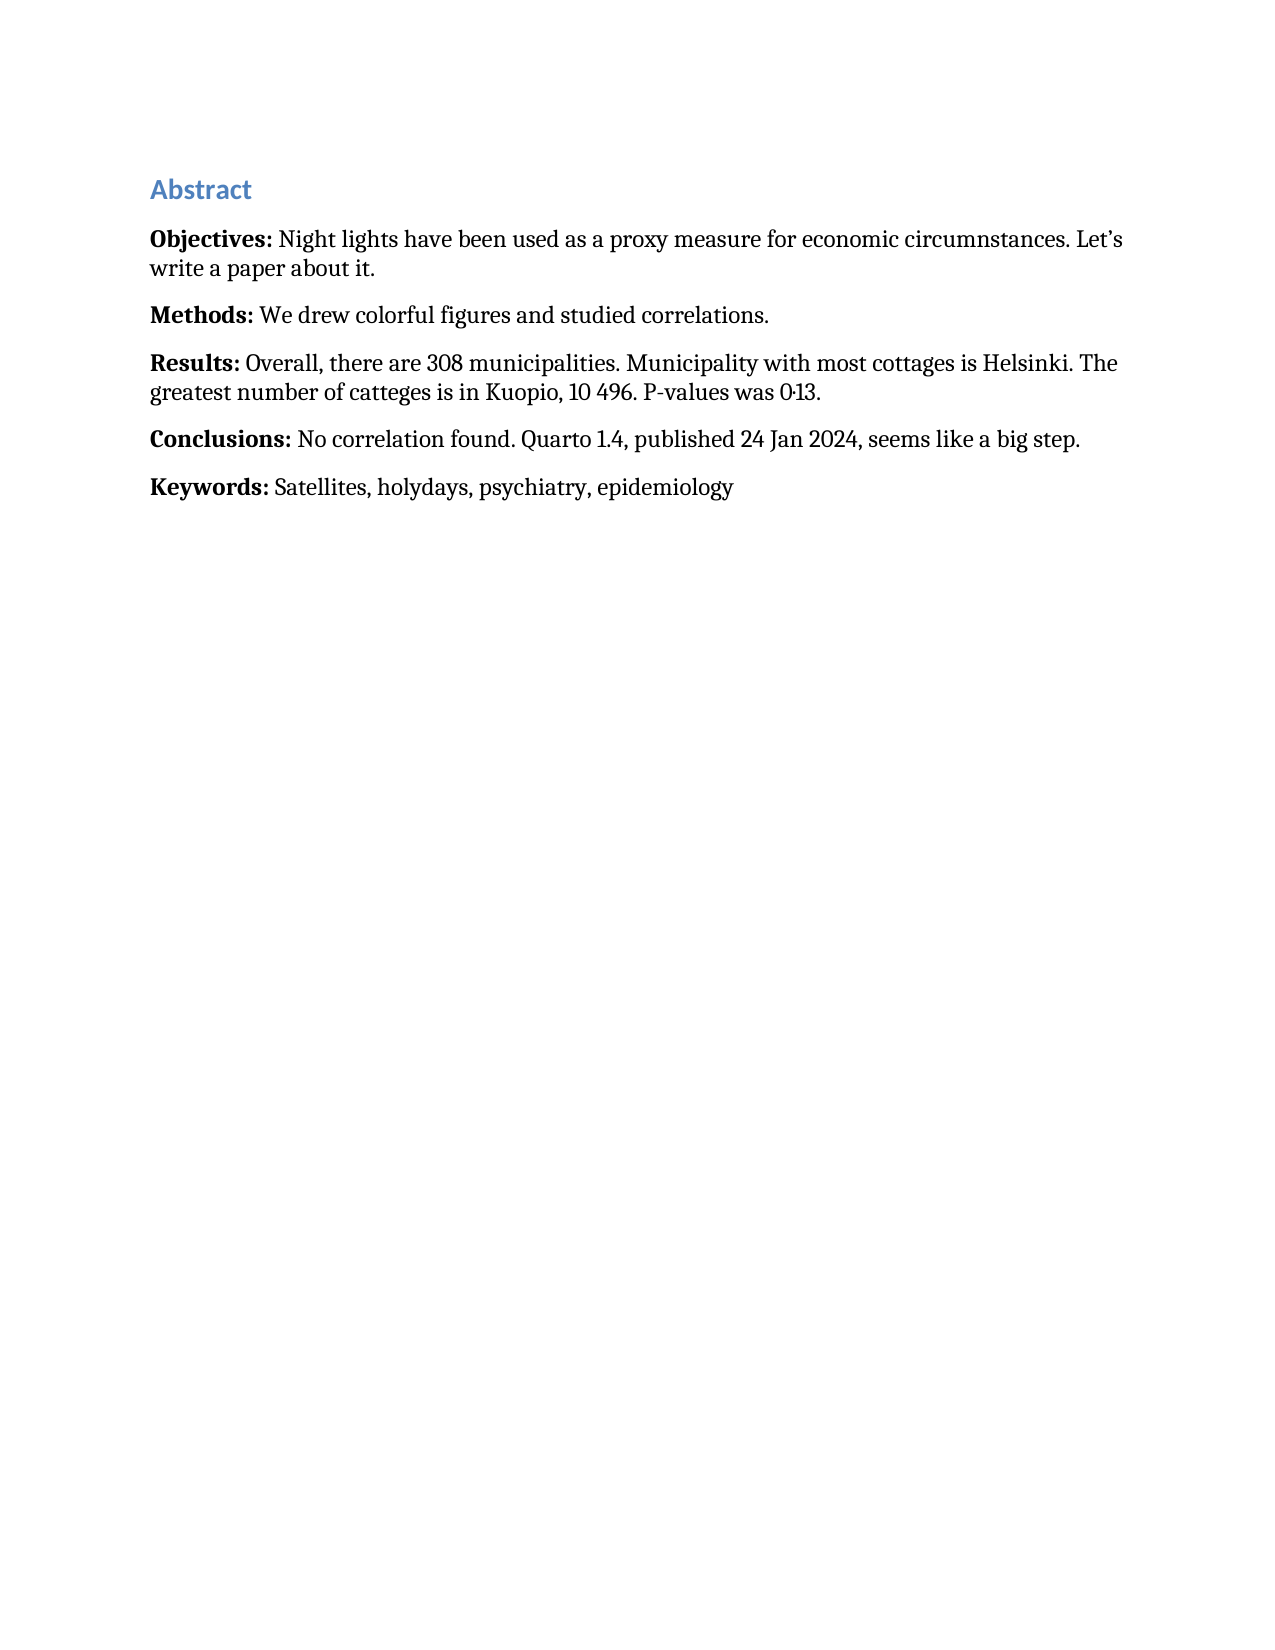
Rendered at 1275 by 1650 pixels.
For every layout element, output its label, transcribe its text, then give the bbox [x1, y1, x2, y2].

subtitle Abstract [150, 171, 1125, 206]
text Results: Overall, there are 308 municipalities. Municipality with most cottages is Helsinki. The greatest number of catteges is in Kuopio, 10 496. P-values was 0·13. [150, 349, 1125, 406]
text Methods: We drew colorful figures and studied correlations. [150, 301, 1125, 330]
text Objectives: Night lights have been used as a proxy measure for economic circumnstances. Let’s write a paper about it. [150, 225, 1125, 283]
text Keywords: Satellites, holydays, psychiatry, epidemiology [150, 473, 1125, 501]
text Conclusions: No correlation found. Quarto 1.4, published 24 Jan 2024, seems like a big step. [150, 425, 1125, 454]
